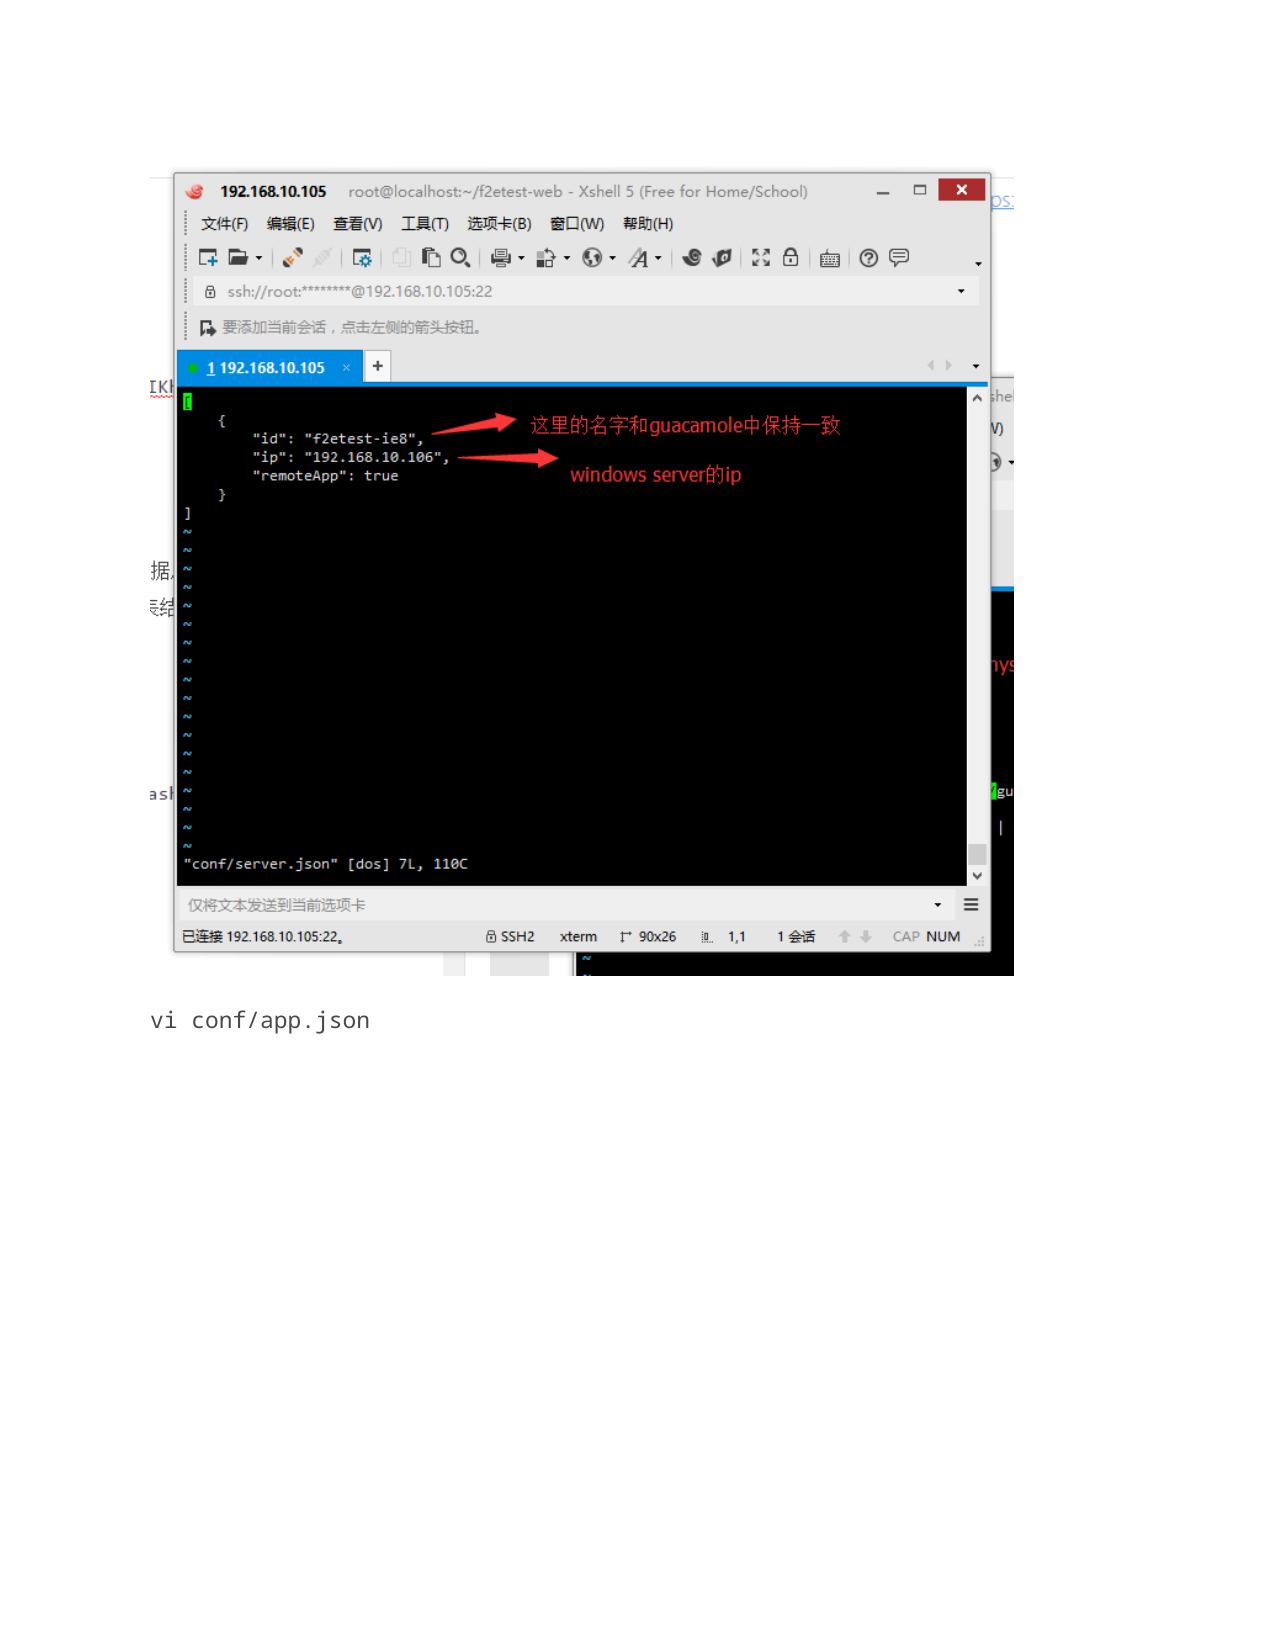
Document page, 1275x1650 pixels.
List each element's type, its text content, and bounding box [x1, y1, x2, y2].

picture [150, 150, 1014, 976]
text vi conf/app.json [150, 1004, 1125, 1035]
